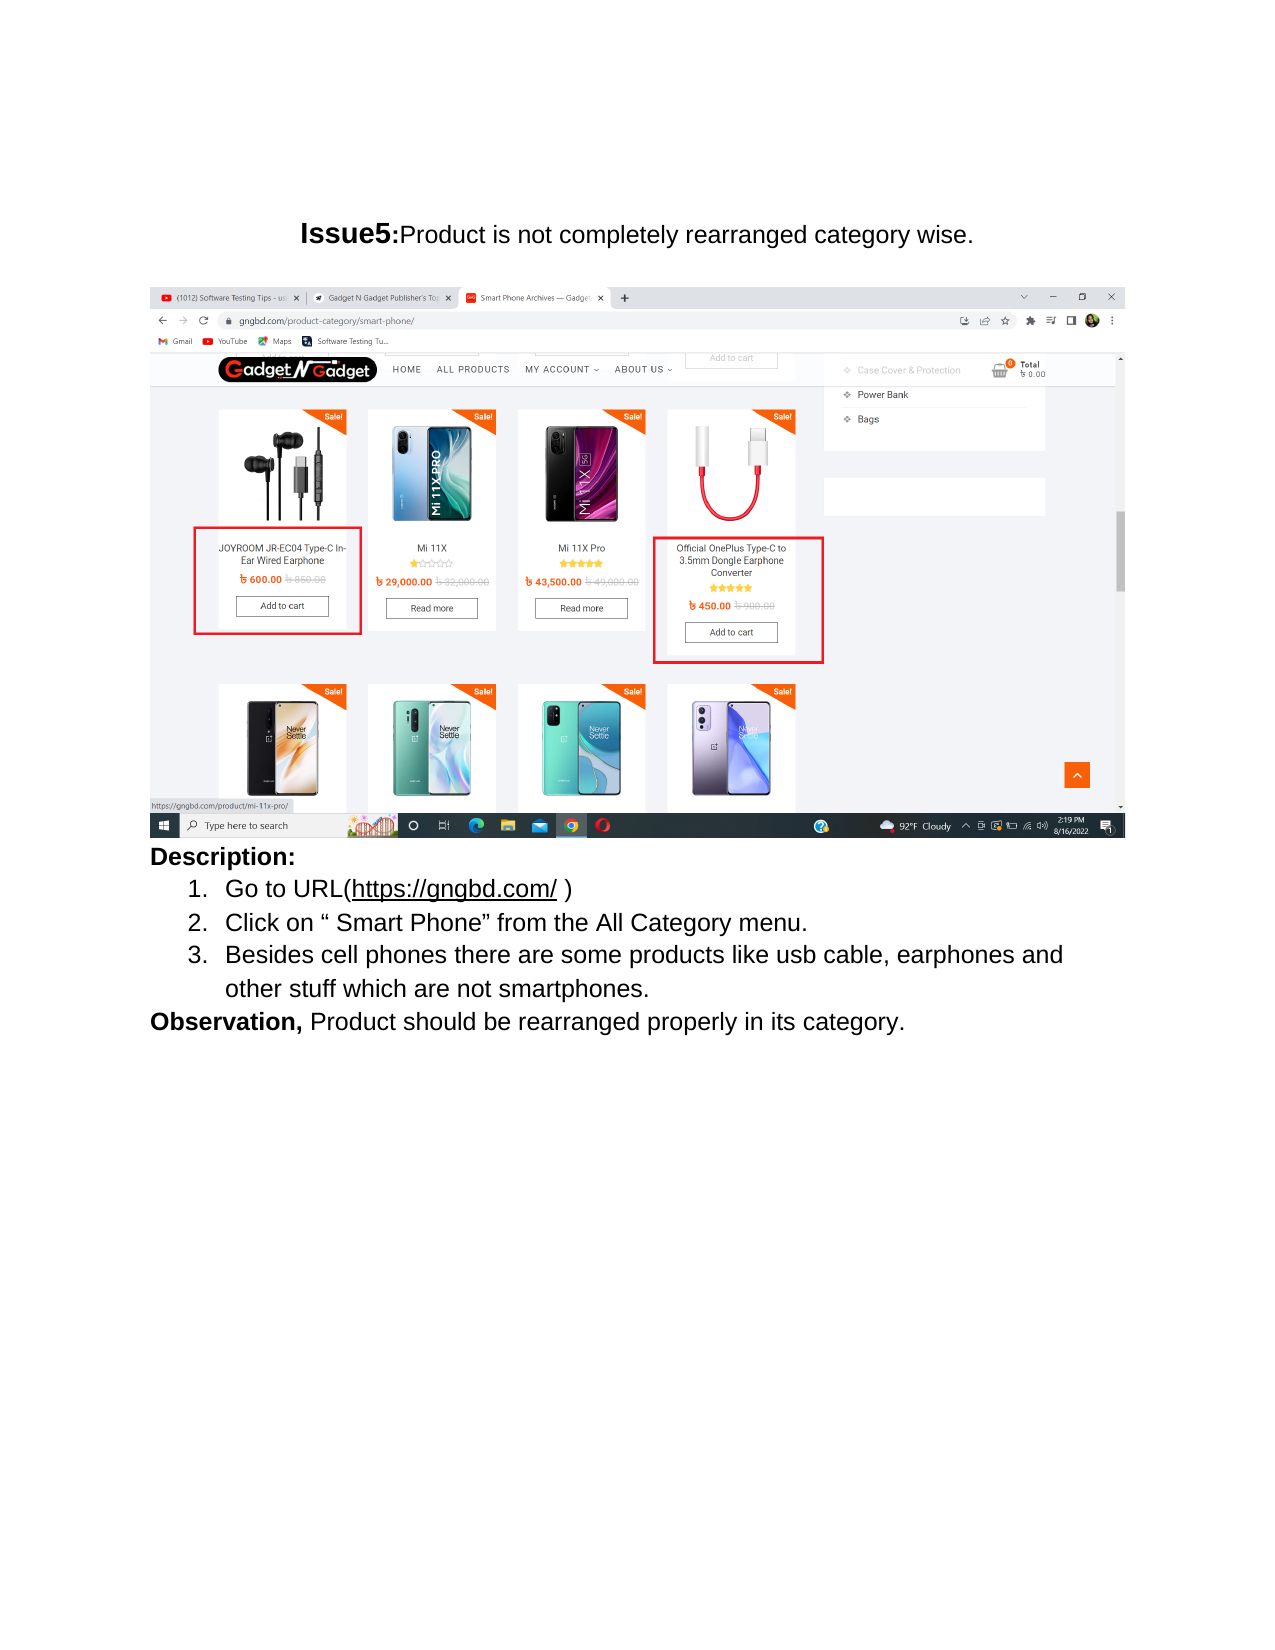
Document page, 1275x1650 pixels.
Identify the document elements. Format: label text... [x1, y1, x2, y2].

text Issue5:Product is not completely rearranged category wise. [150, 216, 1125, 249]
list Click on “ Smart Phone” from the All Category menu. [187, 907, 1125, 936]
list Go to URL(https://gngbd.com/ ) [187, 874, 1125, 903]
text Observation, Product should be rearranged properly in its category. [150, 1007, 1125, 1035]
picture [150, 287, 1125, 838]
list Besides cell phones there are some products like usb cable, earphones and other stuff which are not smartphones. [187, 941, 1125, 1002]
text Description: [150, 841, 1125, 870]
